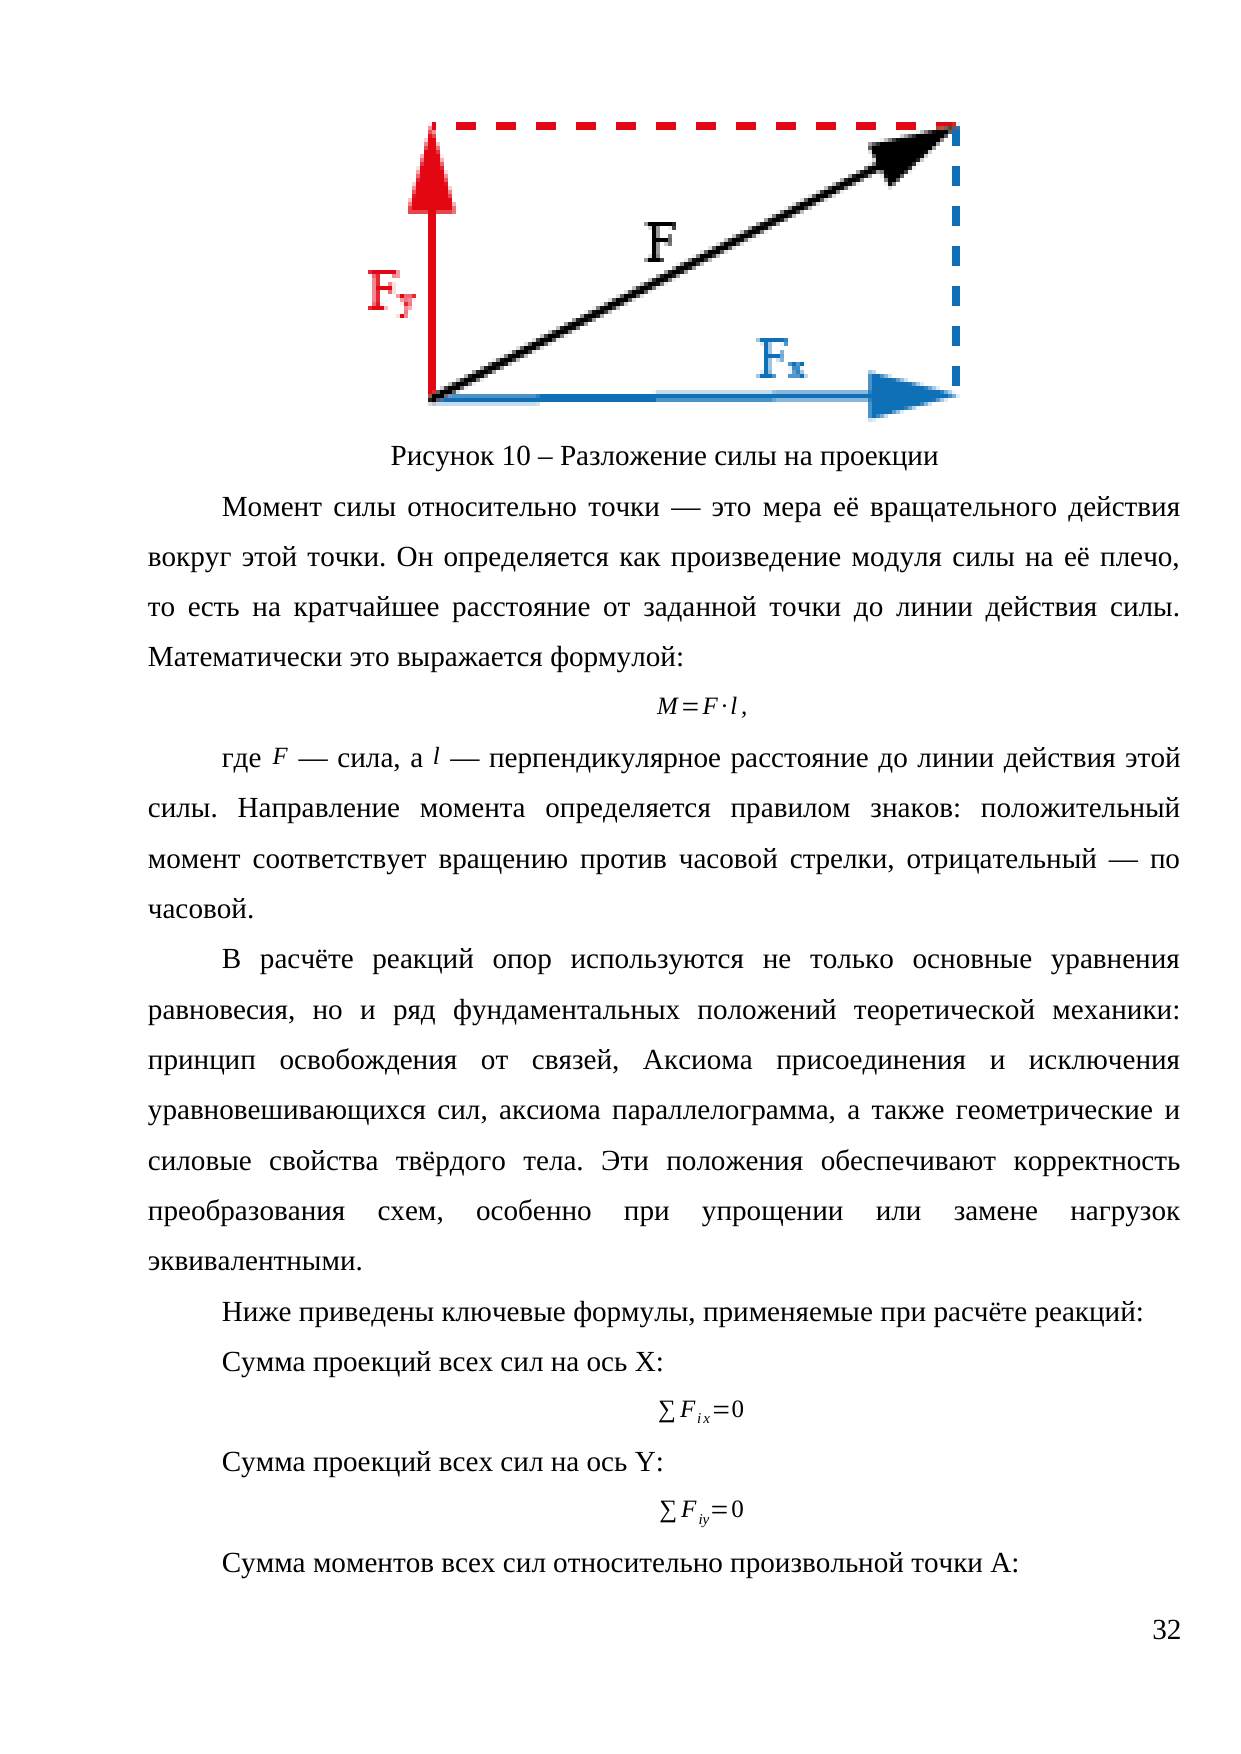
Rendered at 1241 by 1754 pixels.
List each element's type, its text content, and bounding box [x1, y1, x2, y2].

text Ниже приведены ключевые формулы, применяемые при расчёте реакций: [148, 1294, 1181, 1327]
picture [365, 118, 964, 422]
text Рисунок 10 – Разложение силы на проекции [148, 438, 1181, 472]
text Сумма проекций всех сил на ось Y: [148, 1444, 1181, 1478]
text Сумма моментов всех сил относительно произвольной точки A: [148, 1545, 1181, 1579]
text В расчёте реакций опор используются не только основные уравнения равновесия, но и ряд фундаментальных положений теоретической механики: принцип освобождения от связей, Аксиома присоединения и исключения уравновешивающихся сил, аксиома параллелограмма, а также геометрические и силовые свойства твёрдого тела. Эти положения обеспечивают корректность преобразования схем, особенно при упрощении или замене нагрузок эквивалентными. [148, 941, 1181, 1277]
text где — сила, а — перпендикулярное расстояние до линии действия этой силы. Направление момента определяется правилом знаков: положительный момент соответствует вращению против часовой стрелки, отрицательный — по часовой. [148, 740, 1181, 925]
text Сумма проекций всех сил на ось X: [148, 1344, 1181, 1377]
text Момент силы относительно точки — это мера её вращательного действия вокруг этой точки. Он определяется как произведение модуля силы на её плечо, то есть на кратчайшее расстояние от заданной точки до линии действия силы. Математически это выражается формулой: [148, 489, 1181, 673]
